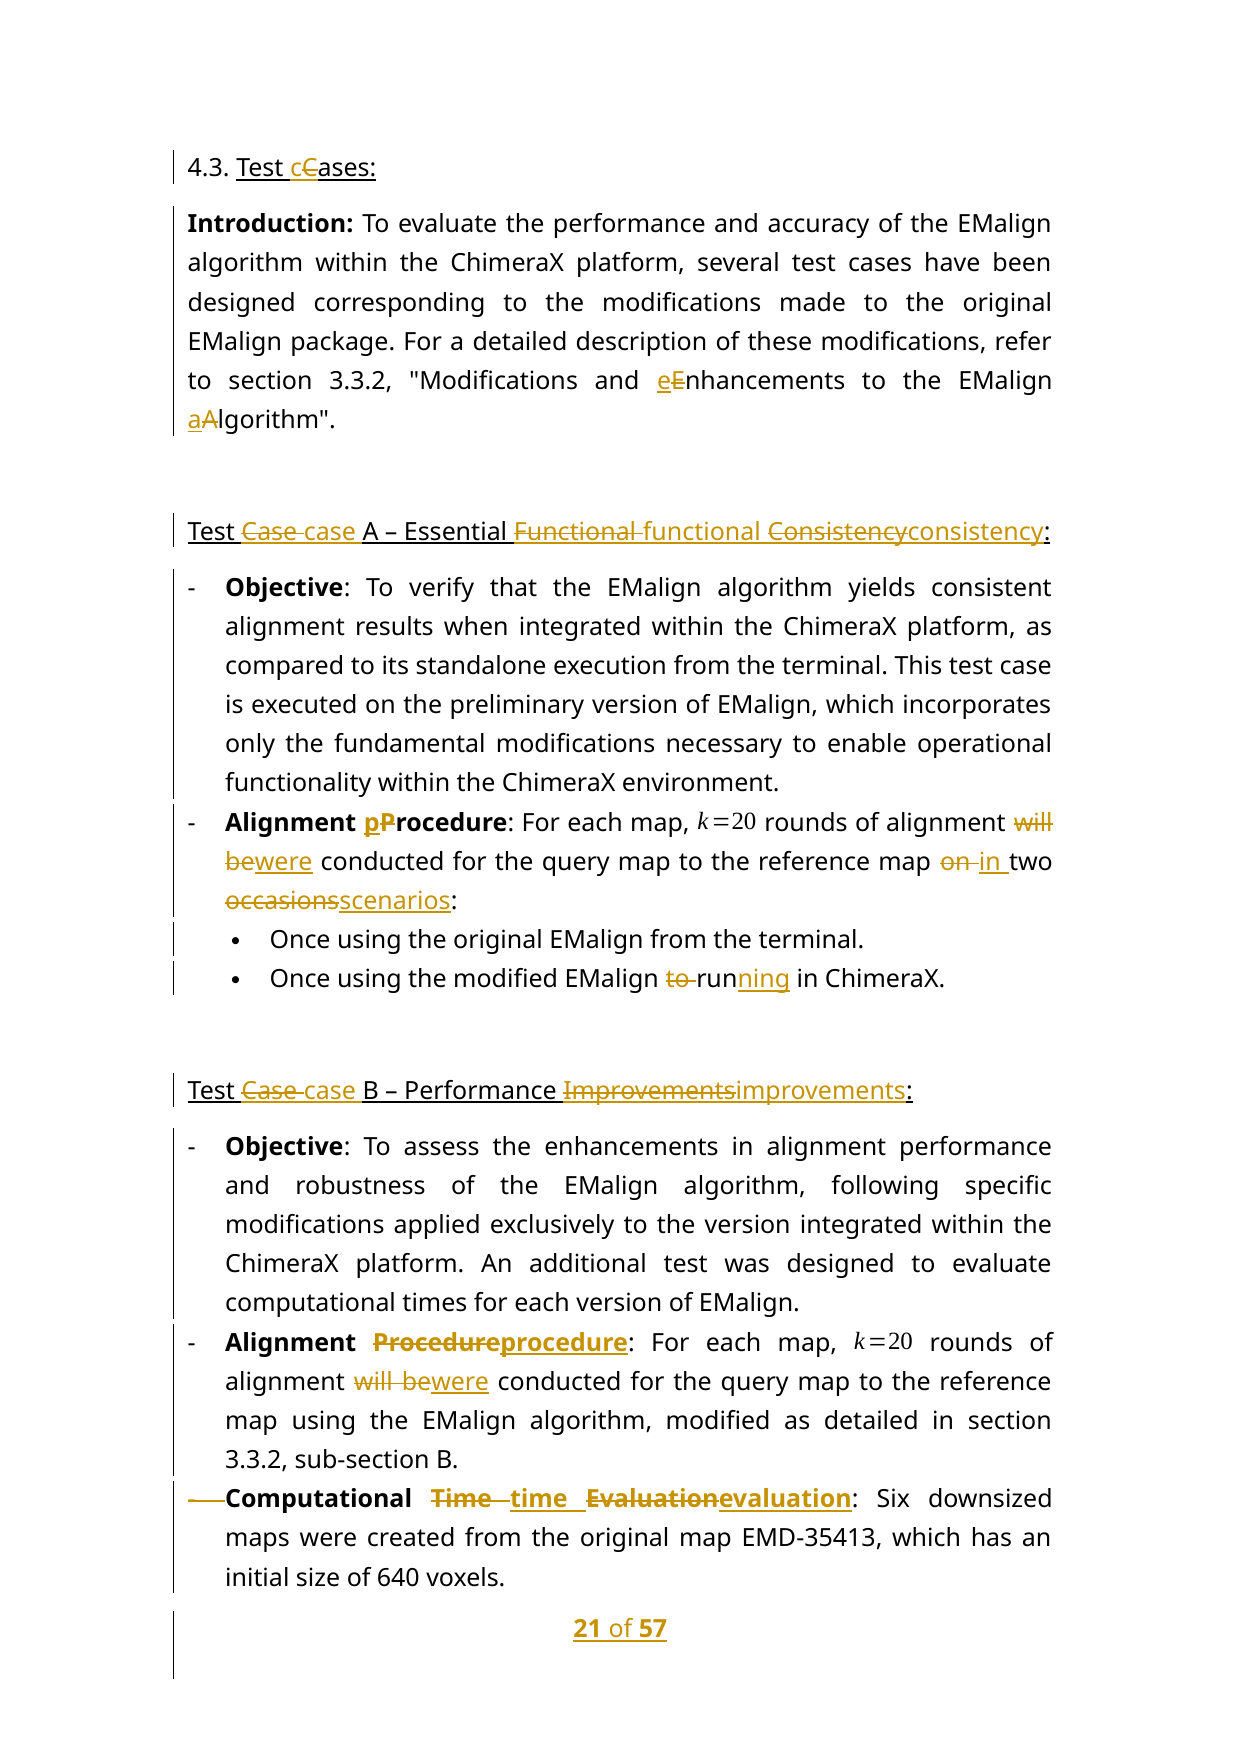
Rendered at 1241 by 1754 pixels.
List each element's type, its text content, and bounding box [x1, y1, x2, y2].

list Alignment : For each map, rounds of alignment conducted for the query map to the reference map using the EMalign algorithm, modified as detailed in section 3.3.2, sub-section B. [187, 1324, 1053, 1476]
list Alignment rocedure: For each map, rounds of alignment conducted for the query map to the reference map two : [187, 804, 1053, 917]
text Introduction: To evaluate the performance and accuracy of the EMalign algorithm within the ChimeraX platform, several test cases have been designed corresponding to the modifications made to the original EMalign package. For a detailed description of these modifications, refer to section 3.3.2, "Modifications and nhancements to the EMalign lgorithm". [187, 206, 1053, 436]
list Once using the modified EMalign run in ChimeraX. [232, 961, 1053, 995]
text Test A – Essential : [187, 513, 1053, 547]
list Once using the original EMalign from the terminal. [232, 922, 1053, 956]
text 4.3. Test ases: [187, 150, 1053, 184]
text Test B – Performance : [187, 1072, 1053, 1107]
list Objective: To verify that the EMalign algorithm yields consistent alignment results when integrated within the ChimeraX platform, as compared to its standalone execution from the terminal. This test case is executed on the preliminary version of EMalign, which incorporates only the fundamental modifications necessary to enable operational functionality within the ChimeraX environment. [187, 569, 1053, 799]
list Computational : Six downsized maps were created from the original map EMD-35413, which has an initial size of 640 voxels. [187, 1481, 1053, 1593]
list Objective: To assess the enhancements in alignment performance and robustness of the EMalign algorithm, following specific modifications applied exclusively to the version integrated within the ChimeraX platform. An additional test was designed to evaluate computational times for each version of EMalign. [187, 1128, 1053, 1319]
